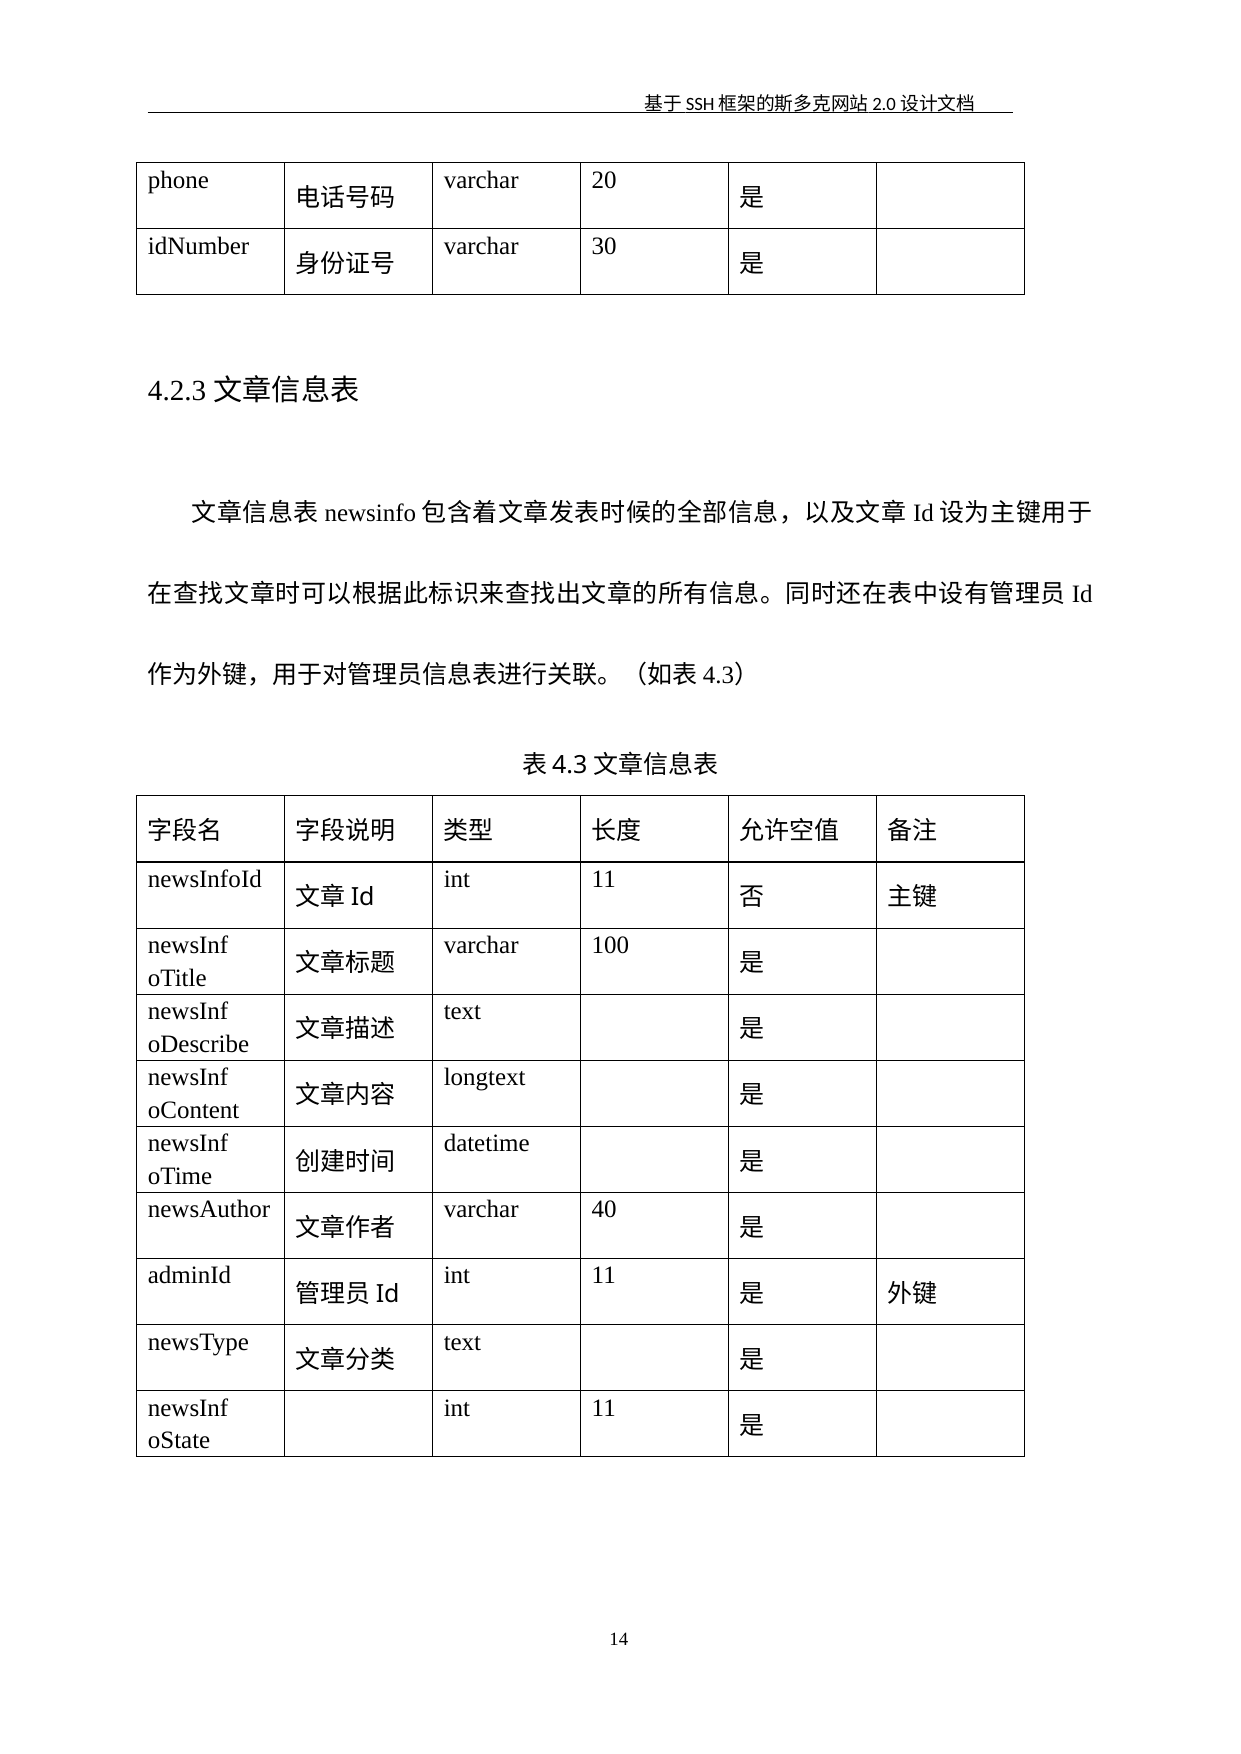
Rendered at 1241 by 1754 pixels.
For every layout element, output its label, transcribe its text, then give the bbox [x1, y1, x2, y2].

table_cell varchar [433, 1193, 580, 1258]
table_cell 创建时间 [285, 1127, 432, 1192]
table_cell [581, 1325, 728, 1390]
table_cell 文章作者 [285, 1193, 432, 1258]
table_cell 文章描述 [285, 995, 432, 1059]
table_cell 是 [729, 1127, 876, 1192]
table_cell 11 [581, 863, 728, 927]
table_cell [581, 1061, 728, 1126]
table_cell longtext [433, 1061, 580, 1126]
table_cell newsInfoContent [137, 1061, 284, 1126]
table_cell 身份证号 [285, 229, 432, 294]
table_header 类型 [433, 796, 580, 861]
table_cell 是 [729, 163, 876, 228]
table_header 字段说明 [285, 796, 432, 861]
table_cell 电话号码 [285, 163, 432, 228]
table_cell 是 [729, 1061, 876, 1126]
table_cell [877, 163, 1024, 228]
table_cell newsInfoId [137, 863, 284, 927]
table_cell 100 [581, 929, 728, 993]
table_cell varchar [433, 929, 580, 993]
table_cell 文章内容 [285, 1061, 432, 1126]
table_cell [581, 1127, 728, 1192]
table_cell int [433, 1259, 580, 1324]
table_cell 是 [729, 1259, 876, 1324]
table_cell [877, 1127, 1024, 1192]
table_cell datetime [433, 1127, 580, 1192]
table_cell [877, 1061, 1024, 1126]
table_cell 是 [729, 929, 876, 993]
table_cell newsInfoTitle [137, 929, 284, 993]
table_cell 是 [729, 1193, 876, 1258]
text 表4.3 文章信息表 [148, 730, 1092, 795]
table_cell 主键 [877, 863, 1024, 927]
text 文章信息表newsinfo包含着文章发表时候的全部信息，以及文章Id设为主键用于在查找文章时可以根据此标识来查找出文章的所有信息。同时还在表中设有管理员Id作为外键，用于对管理员信息表进行关联。（如表4.3） [148, 478, 1092, 705]
table_cell 是 [729, 229, 876, 294]
table_cell text [433, 995, 580, 1059]
table_cell 是 [729, 995, 876, 1059]
table_header 允许空值 [729, 796, 876, 861]
table_cell 11 [581, 1391, 728, 1456]
table_cell [877, 1193, 1024, 1258]
table_cell newsType [137, 1325, 284, 1390]
table_cell 11 [581, 1259, 728, 1324]
table_cell 是 [729, 1391, 876, 1456]
table_cell [877, 995, 1024, 1059]
table_cell int [433, 1391, 580, 1456]
table_cell phone [137, 163, 284, 228]
table_cell varchar [433, 229, 580, 294]
table_cell 管理员Id [285, 1259, 432, 1324]
table_cell 外键 [877, 1259, 1024, 1324]
table_cell newsAuthor [137, 1193, 284, 1258]
table_header 备注 [877, 796, 1024, 861]
table_cell [877, 229, 1024, 294]
table_cell [877, 1391, 1024, 1456]
table_cell newsInfoDescribe [137, 995, 284, 1059]
subtitle 4.2.3 文章信息表 [148, 355, 1092, 420]
table_cell text [433, 1325, 580, 1390]
table_cell [285, 1391, 432, 1456]
table_header 长度 [581, 796, 728, 861]
table_cell 是 [729, 1325, 876, 1390]
table_cell 文章分类 [285, 1325, 432, 1390]
table_cell 40 [581, 1193, 728, 1258]
table_cell varchar [433, 163, 580, 228]
table_cell [877, 1325, 1024, 1390]
table_cell idNumber [137, 229, 284, 294]
table_header 字段名 [137, 796, 284, 861]
table_cell int [433, 863, 580, 927]
table_cell 30 [581, 229, 728, 294]
table_cell newsInfoState [137, 1391, 284, 1456]
table_cell 20 [581, 163, 728, 228]
table_cell 文章标题 [285, 929, 432, 993]
table_cell adminId [137, 1259, 284, 1324]
table_cell 文章Id [285, 863, 432, 927]
table_cell 否 [729, 863, 876, 927]
table_cell [581, 995, 728, 1059]
table_cell newsInfoTime [137, 1127, 284, 1192]
table_cell [877, 929, 1024, 993]
